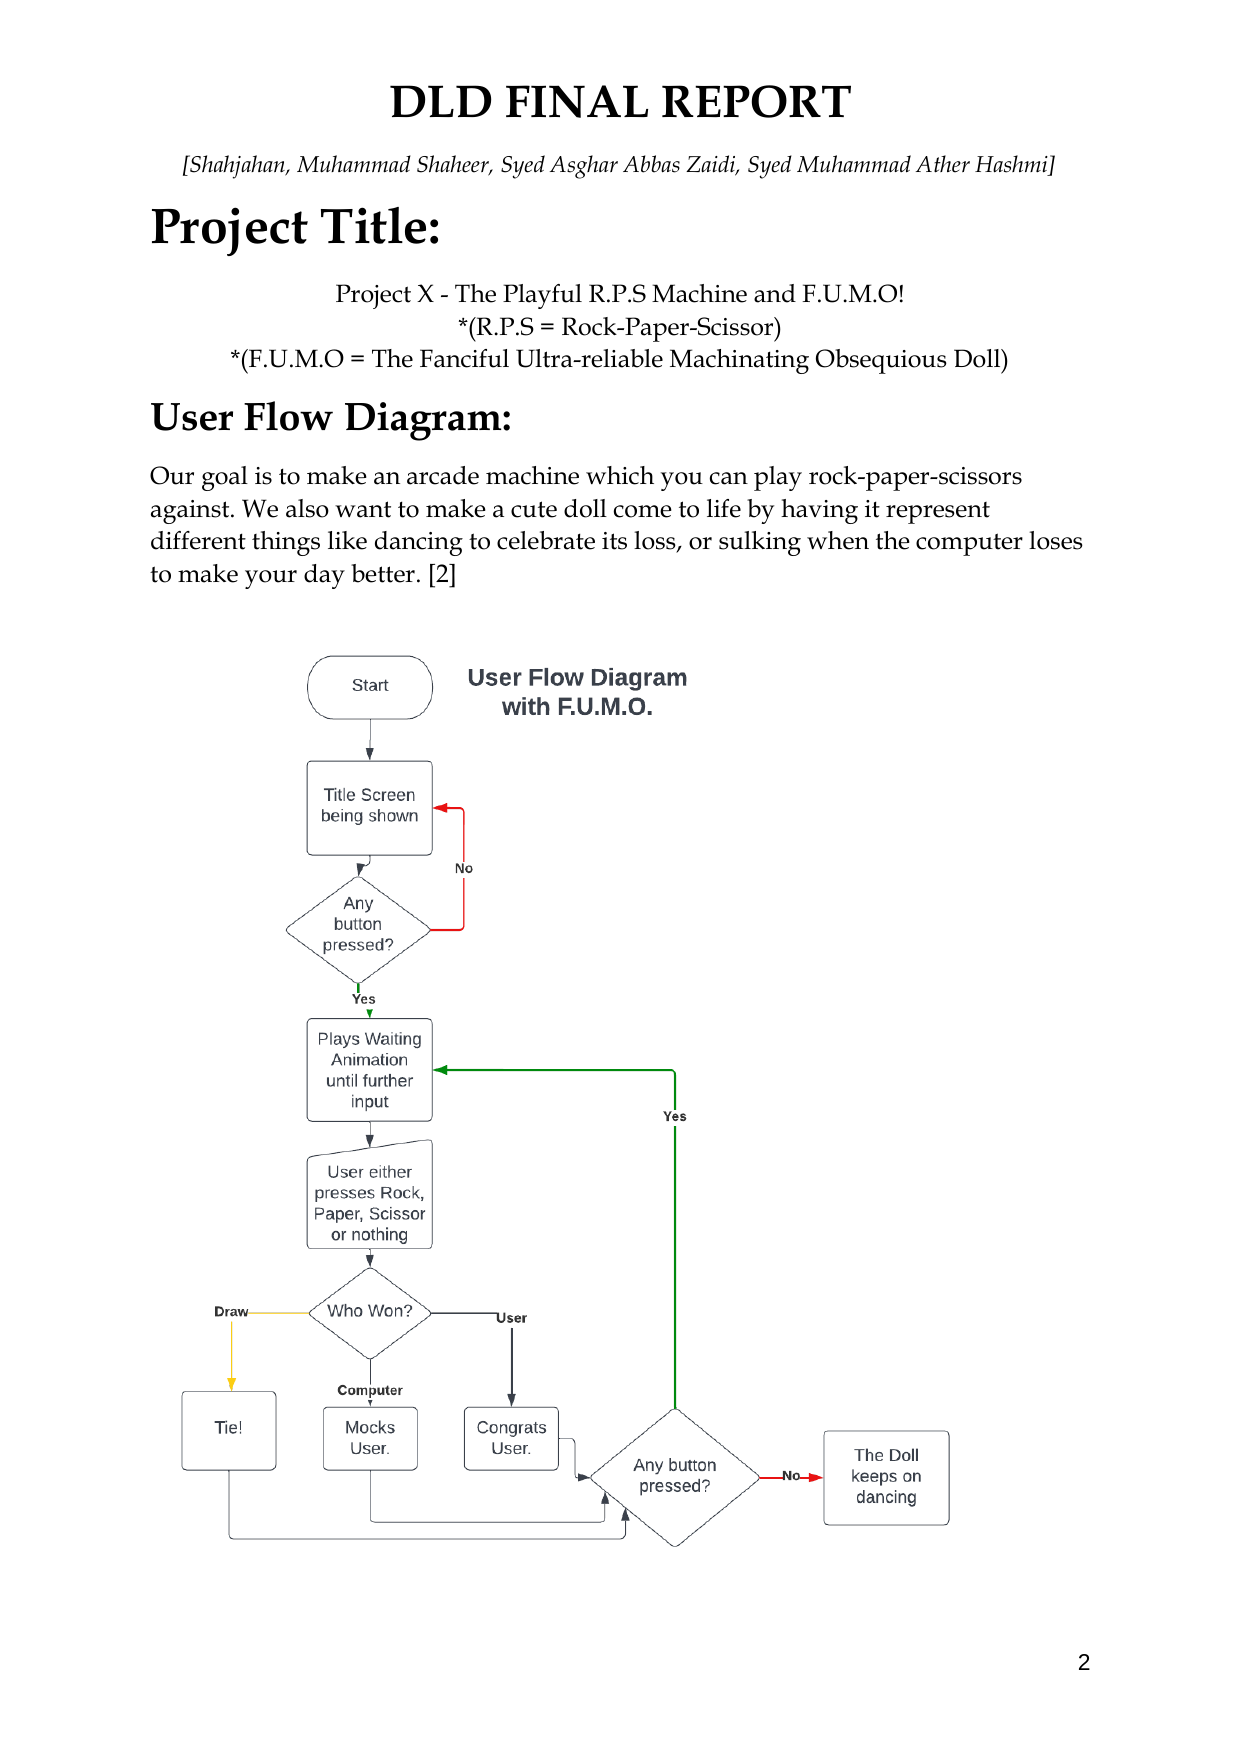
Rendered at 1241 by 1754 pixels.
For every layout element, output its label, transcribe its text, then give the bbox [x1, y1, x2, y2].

text Project X - The Playful R.P.S Machine and F.U.M.O! *(R.P.S = Rock-Paper-Scissor) *(F.U.M.O = The Fanciful Ultra-reliable Machinating Obsequious Doll) [150, 279, 1090, 374]
text Project Title: [150, 198, 1090, 258]
picture [150, 608, 980, 1579]
text Our goal is to make an arcade machine which you can play rock-paper-scissors against. We also want to make a cute doll come to life by having it represent different things like dancing to celebrate its loss, or sulking when the computer loses to make your day better. [2] [150, 462, 1090, 589]
text User Flow Diagram: [150, 393, 1090, 441]
